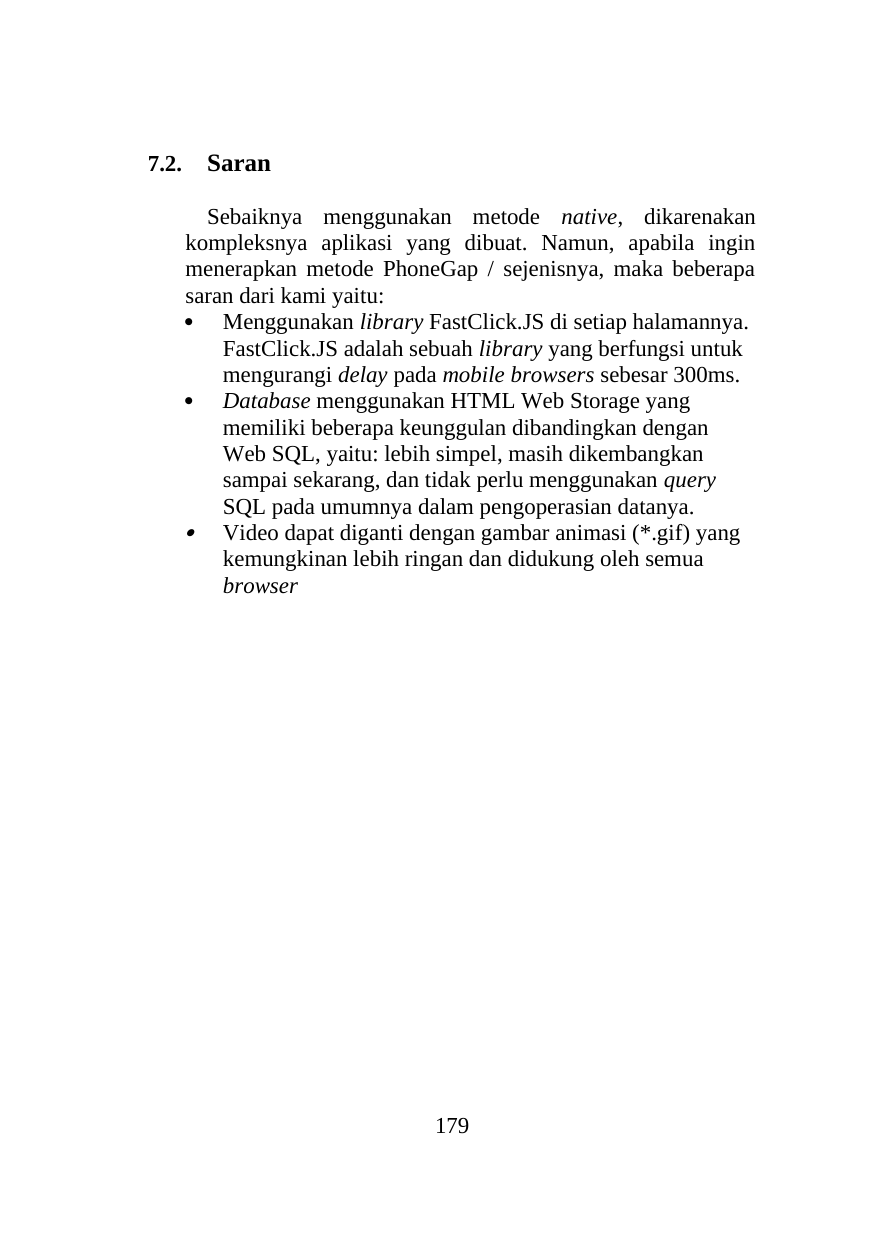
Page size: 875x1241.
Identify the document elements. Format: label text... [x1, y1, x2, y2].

subtitle Saran [148, 148, 756, 176]
list Video dapat diganti dengan gambar animasi (*.gif) yang kemungkinan lebih ringan dan didukung oleh semua browser [185, 519, 756, 598]
list Menggunakan library FastClick.JS di setiap halamannya. FastClick.JS adalah sebuah library yang berfungsi untuk mengurangi delay pada mobile browsers sebesar 300ms. [185, 308, 756, 387]
list Database menggunakan HTML Web Storage yang memiliki beberapa keunggulan dibandingkan dengan Web SQL, yaitu: lebih simpel, masih dikembangkan sampai sekarang, dan tidak perlu menggunakan query SQL pada umumnya dalam pengoperasian datanya. [185, 387, 756, 519]
text Sebaiknya menggunakan metode native, dikarenakan kompleksnya aplikasi yang dibuat. Namun, apabila ingin menerapkan metode PhoneGap / sejenisnya, maka beberapa saran dari kami yaitu: [185, 203, 756, 308]
